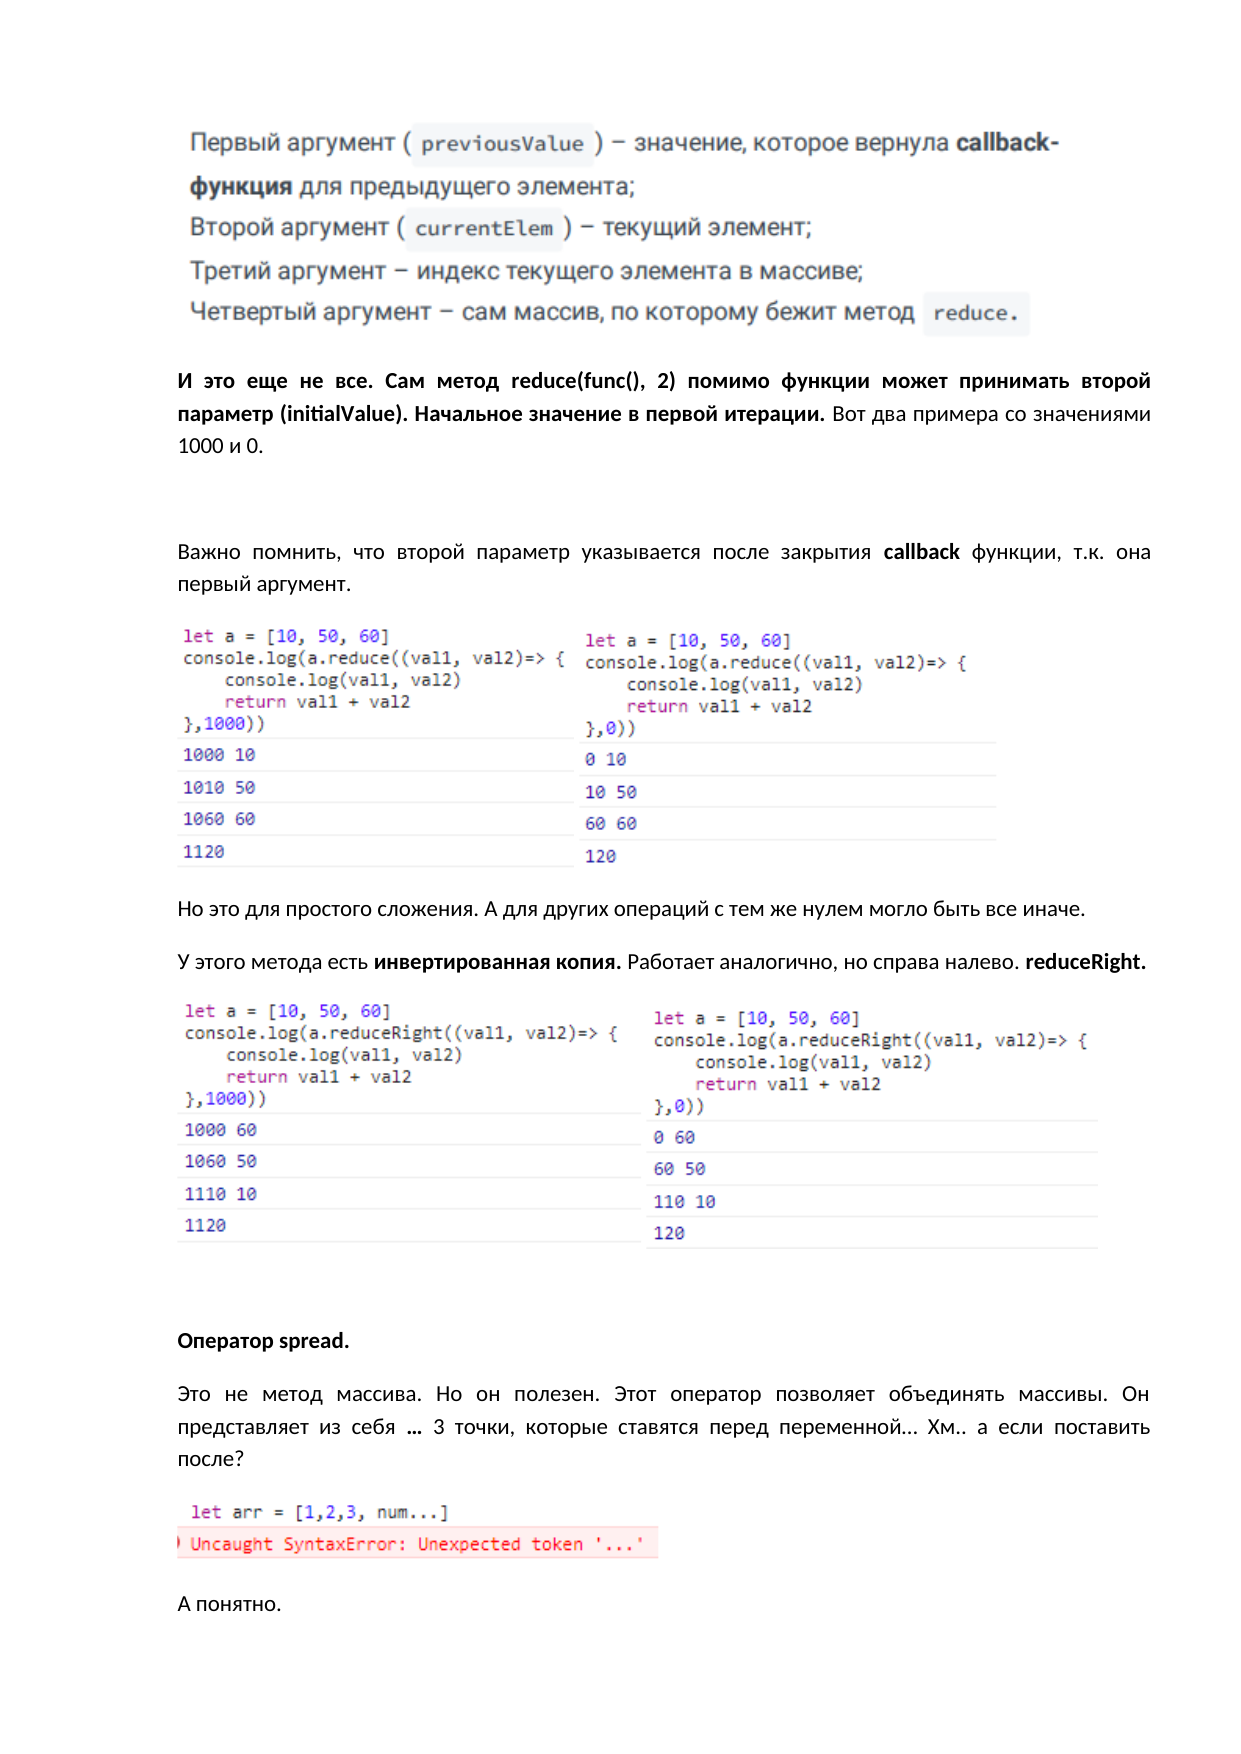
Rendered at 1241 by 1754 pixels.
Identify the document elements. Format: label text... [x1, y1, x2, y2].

picture [646, 1004, 1098, 1249]
picture [177, 118, 1081, 342]
picture [177, 622, 574, 869]
text И это еще не все. Сам метод reduce(func(), 2) помимо функции может принимать второй параметр (initialValue). Начальное значение в первой итерации. Вот два примера со значениями 1000 и 0. [177, 367, 1152, 459]
text Оператор spread. [177, 1327, 1152, 1354]
picture [579, 628, 997, 869]
picture [177, 1497, 659, 1565]
text Это не метод массива. Но он полезен. Этот оператор позволяет объединять массивы. Он представляет из себя … 3 точки, которые ставятся перед переменной… Хм.. а если поставить после? [177, 1379, 1152, 1472]
text А понятно. [177, 1589, 1152, 1617]
text Но это для простого сложения. А для других операций с тем же нулем могло быть все иначе. [177, 894, 1152, 922]
picture [177, 1000, 642, 1249]
text Важно помнить, что второй параметр указывается после закрытия callback функции, т.к. она первый аргумент. [177, 537, 1152, 597]
text У этого метода есть инвертированная копия. Работает аналогично, но справа налево. reduceRight. [177, 947, 1152, 975]
